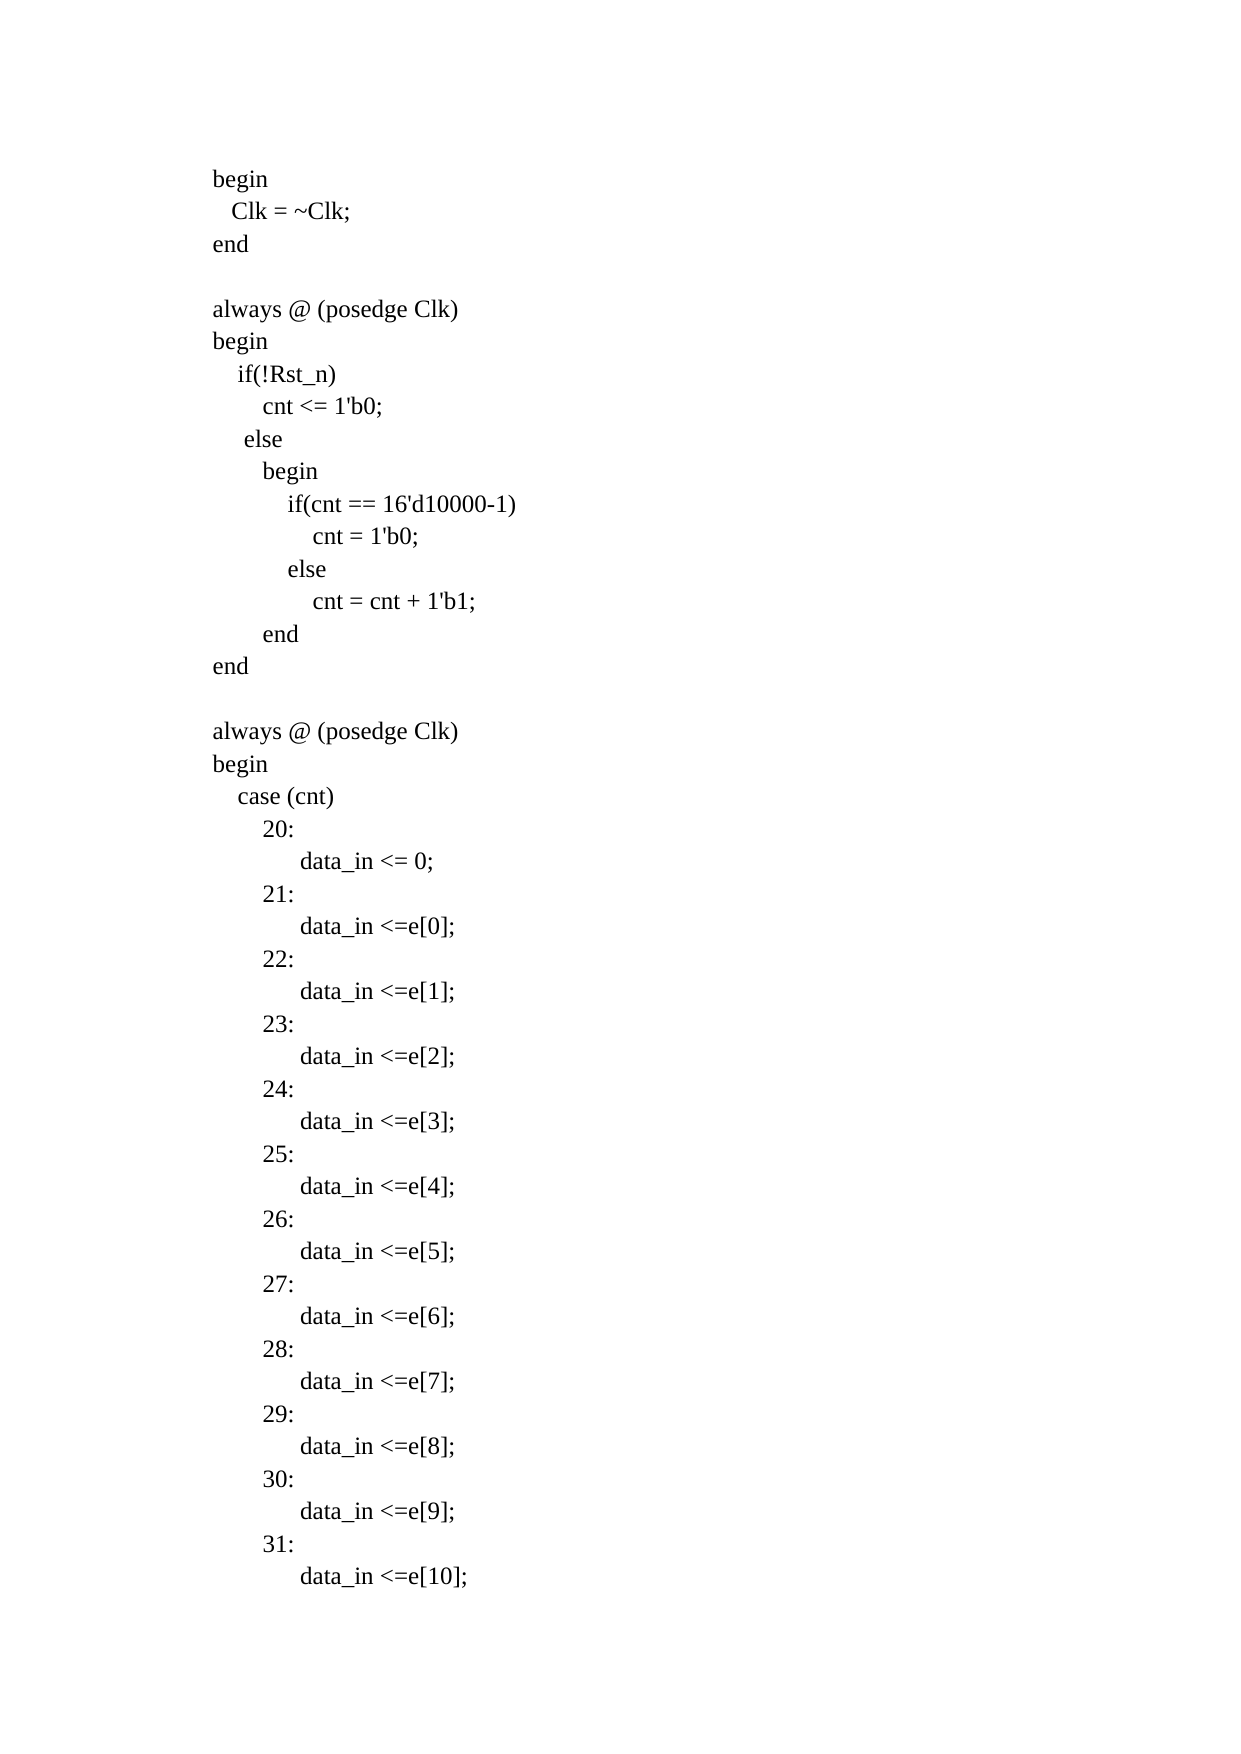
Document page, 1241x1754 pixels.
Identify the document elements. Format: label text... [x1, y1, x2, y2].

text end [187, 227, 1053, 259]
text 29: [187, 1397, 1053, 1429]
text else [187, 552, 1053, 584]
text 30: [187, 1462, 1053, 1494]
text else [187, 422, 1053, 454]
text 22: [187, 942, 1053, 974]
text 27: [187, 1267, 1053, 1299]
text data_in <=e[1]; [187, 974, 1053, 1007]
text begin [187, 747, 1053, 779]
text begin [187, 324, 1053, 357]
text begin [187, 162, 1053, 194]
text data_in <=e[9]; [187, 1494, 1053, 1527]
text always @ (posedge Clk) [187, 714, 1053, 747]
text case (cnt) [187, 779, 1053, 812]
text data_in <=e[7]; [187, 1364, 1053, 1397]
text data_in <=e[5]; [187, 1234, 1053, 1267]
text 21: [187, 877, 1053, 909]
text 28: [187, 1332, 1053, 1364]
text data_in <=e[10]; [187, 1559, 1053, 1592]
text end [187, 617, 1053, 649]
text 24: [187, 1072, 1053, 1104]
text data_in <=e[6]; [187, 1299, 1053, 1332]
text 26: [187, 1202, 1053, 1234]
text cnt = cnt + 1'b1; [187, 584, 1053, 617]
text data_in <=e[8]; [187, 1429, 1053, 1462]
text if(!Rst_n) [187, 357, 1053, 389]
text data_in <=e[3]; [187, 1104, 1053, 1137]
text always @ (posedge Clk) [187, 292, 1053, 324]
text data_in <=e[4]; [187, 1169, 1053, 1202]
text data_in <=e[0]; [187, 909, 1053, 942]
text 25: [187, 1137, 1053, 1169]
text 23: [187, 1007, 1053, 1039]
text end [187, 649, 1053, 682]
text data_in <=e[2]; [187, 1039, 1053, 1072]
text cnt = 1'b0; [187, 519, 1053, 552]
text if(cnt == 16'd10000-1) [187, 487, 1053, 519]
text data_in <= 0; [187, 844, 1053, 877]
text cnt <= 1'b0; [187, 389, 1053, 422]
text begin [187, 454, 1053, 487]
text 31: [187, 1527, 1053, 1559]
text Clk = ~Clk; [187, 194, 1053, 227]
text 20: [187, 812, 1053, 844]
